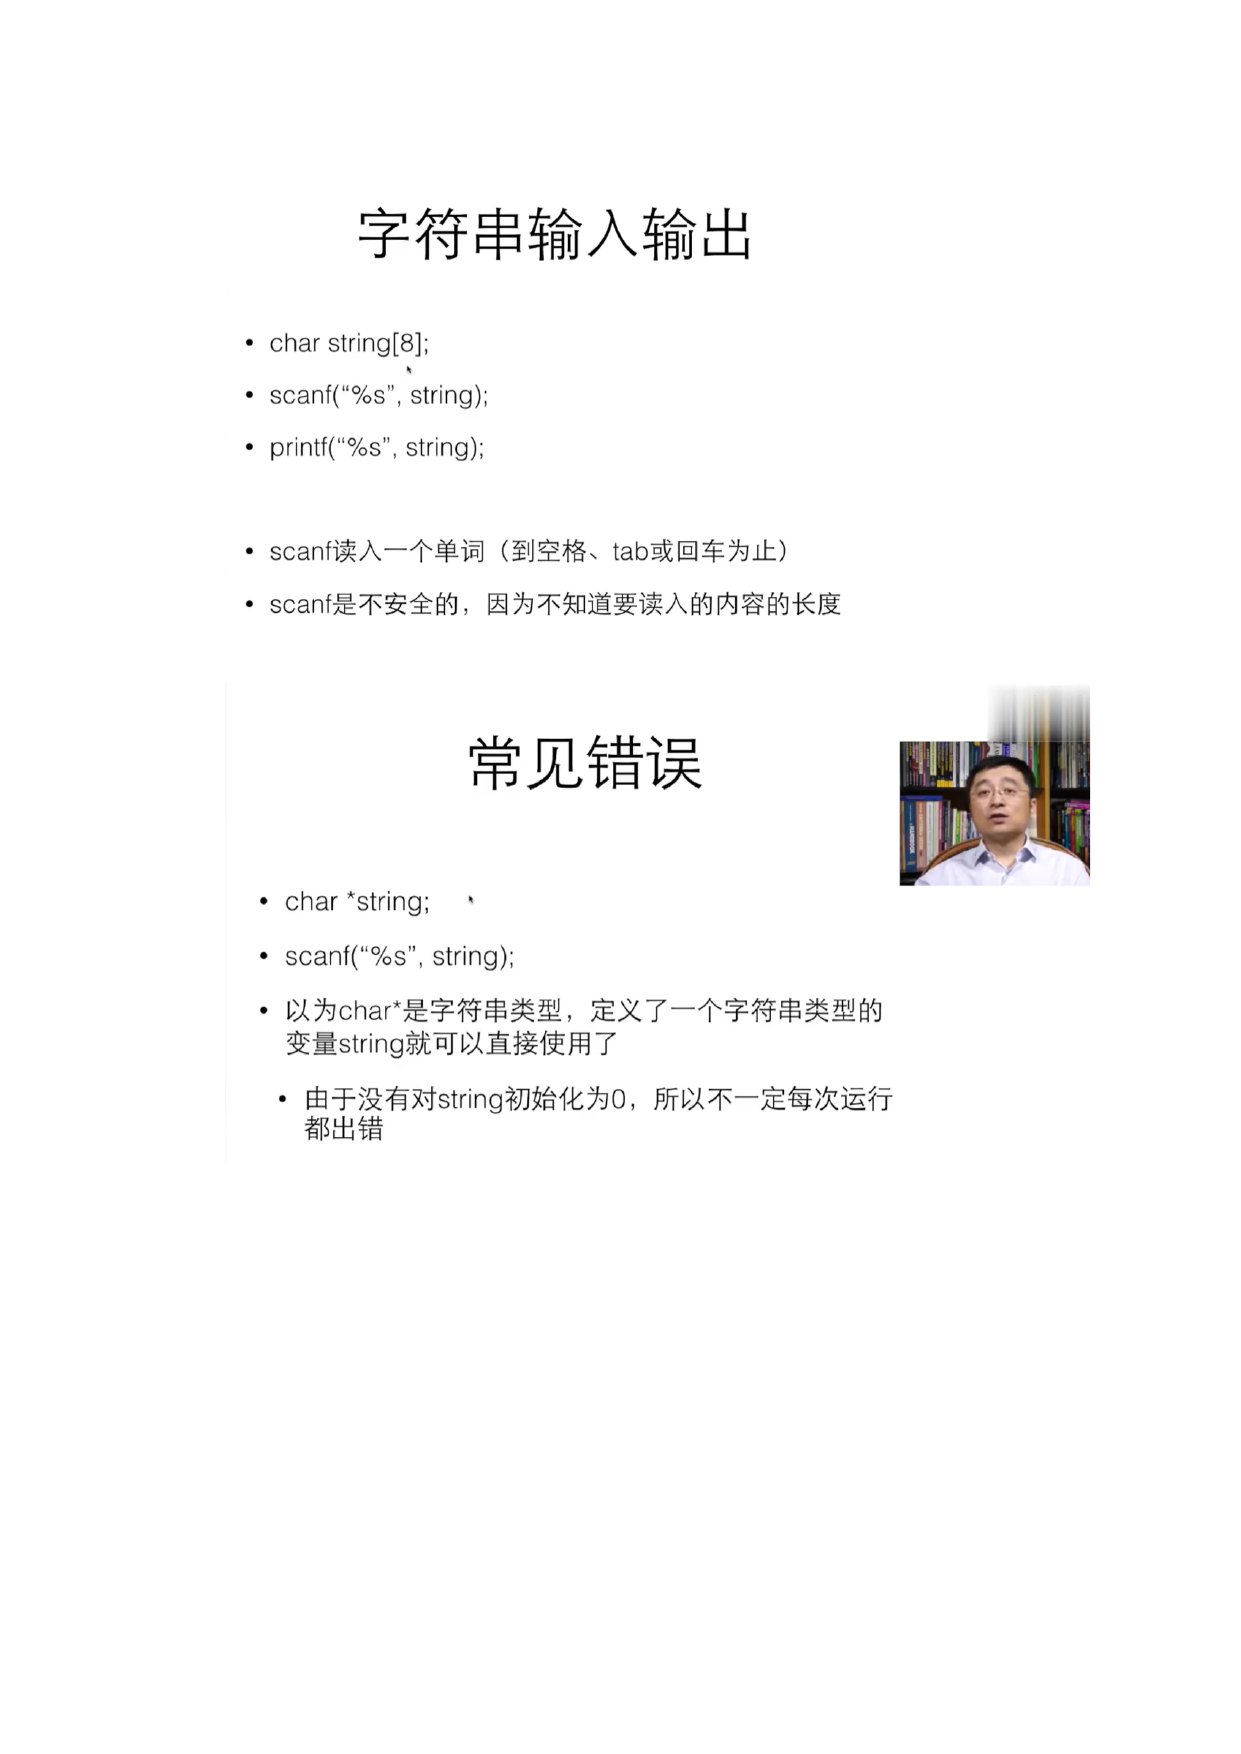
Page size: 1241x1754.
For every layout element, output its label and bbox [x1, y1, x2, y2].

picture [225, 162, 1091, 664]
picture [225, 682, 1091, 1162]
